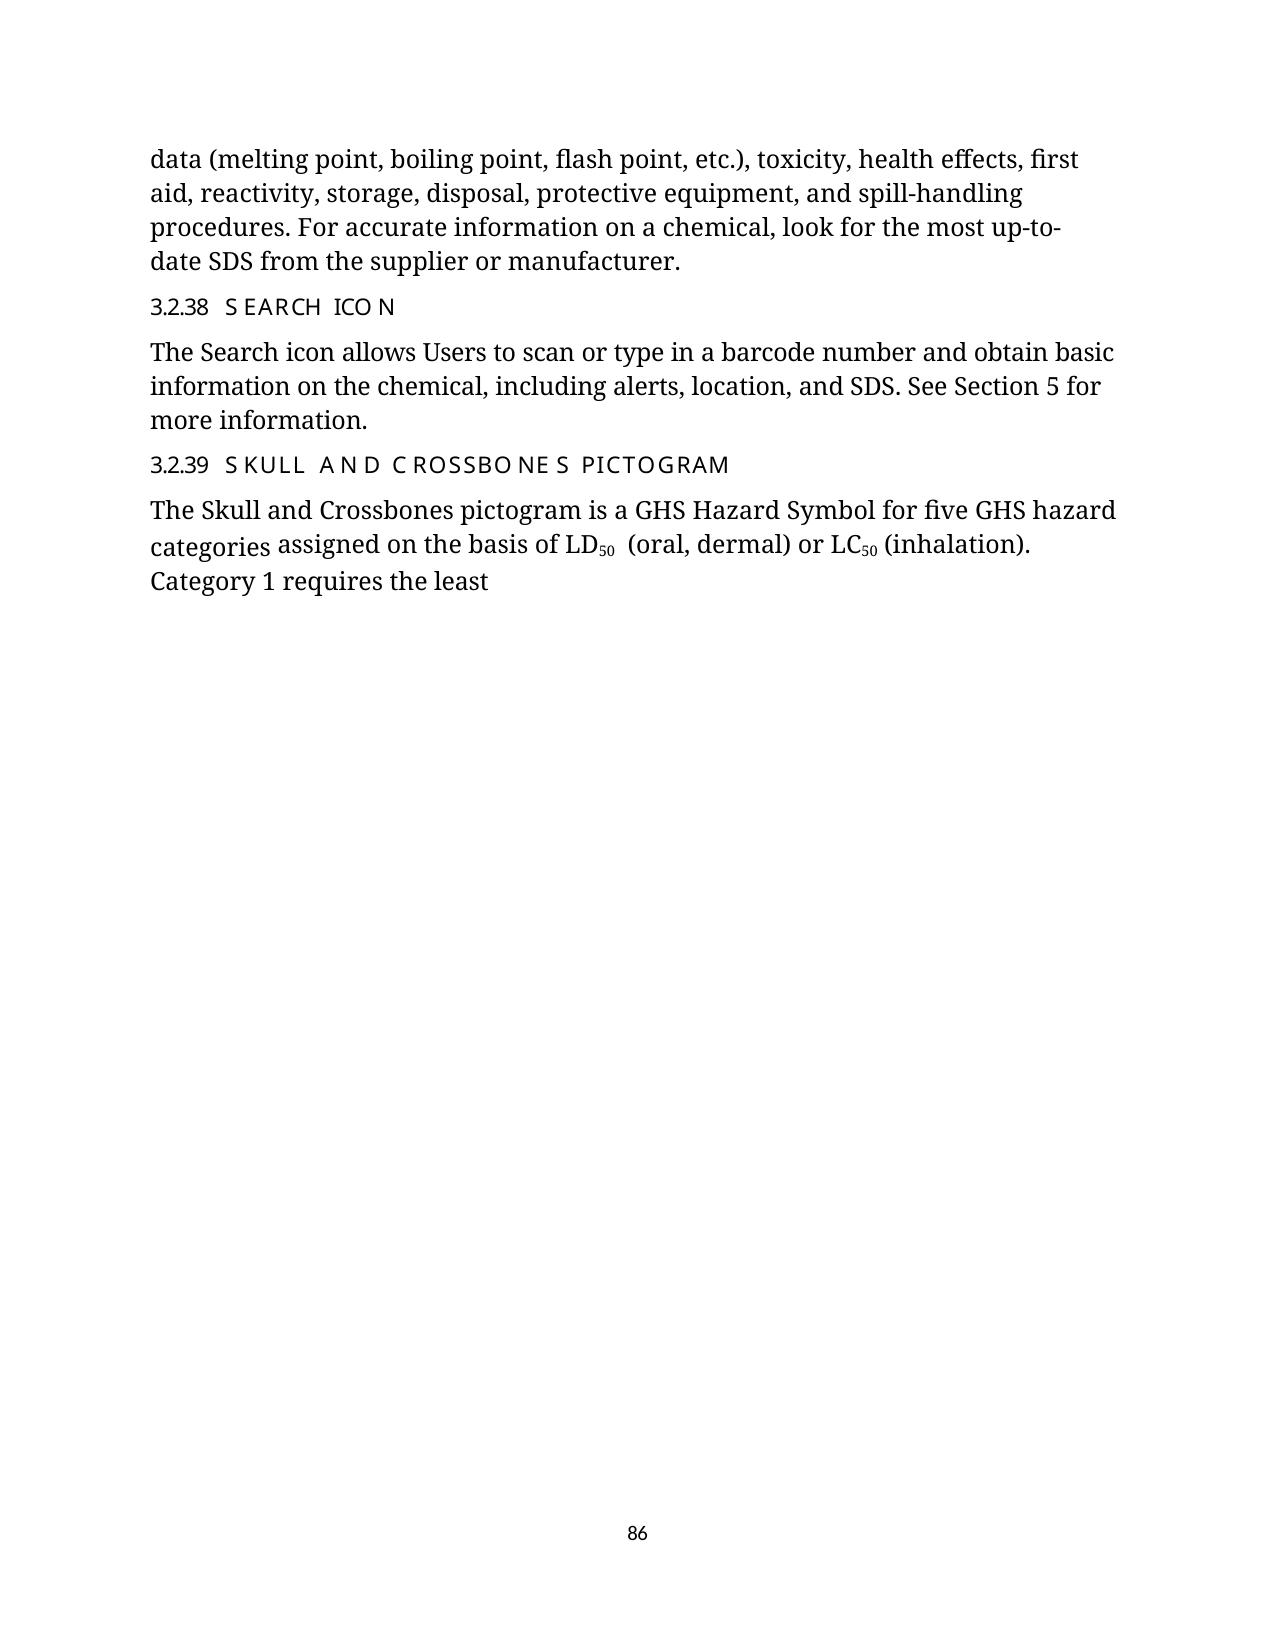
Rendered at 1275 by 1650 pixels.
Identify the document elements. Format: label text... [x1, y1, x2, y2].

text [150, 142, 1113, 278]
subtitle S KULL A N D C ROSSBO NE S PICTOGRAM [150, 449, 1210, 480]
text The Search icon allows Users to scan or type in a barcode number and obtain basic information on the chemical, including alerts, location, and SDS. See Section 5 for more information. [150, 334, 1125, 436]
subtitle S EARCH ICO N [150, 290, 1210, 322]
text The Skull and Crossbones pictogram is a GHS Hazard Symbol for five GHS hazard categories assigned on the basis of LD50 (oral, dermal) or LC50 (inhalation). Category 1 requires the least [150, 493, 1125, 600]
